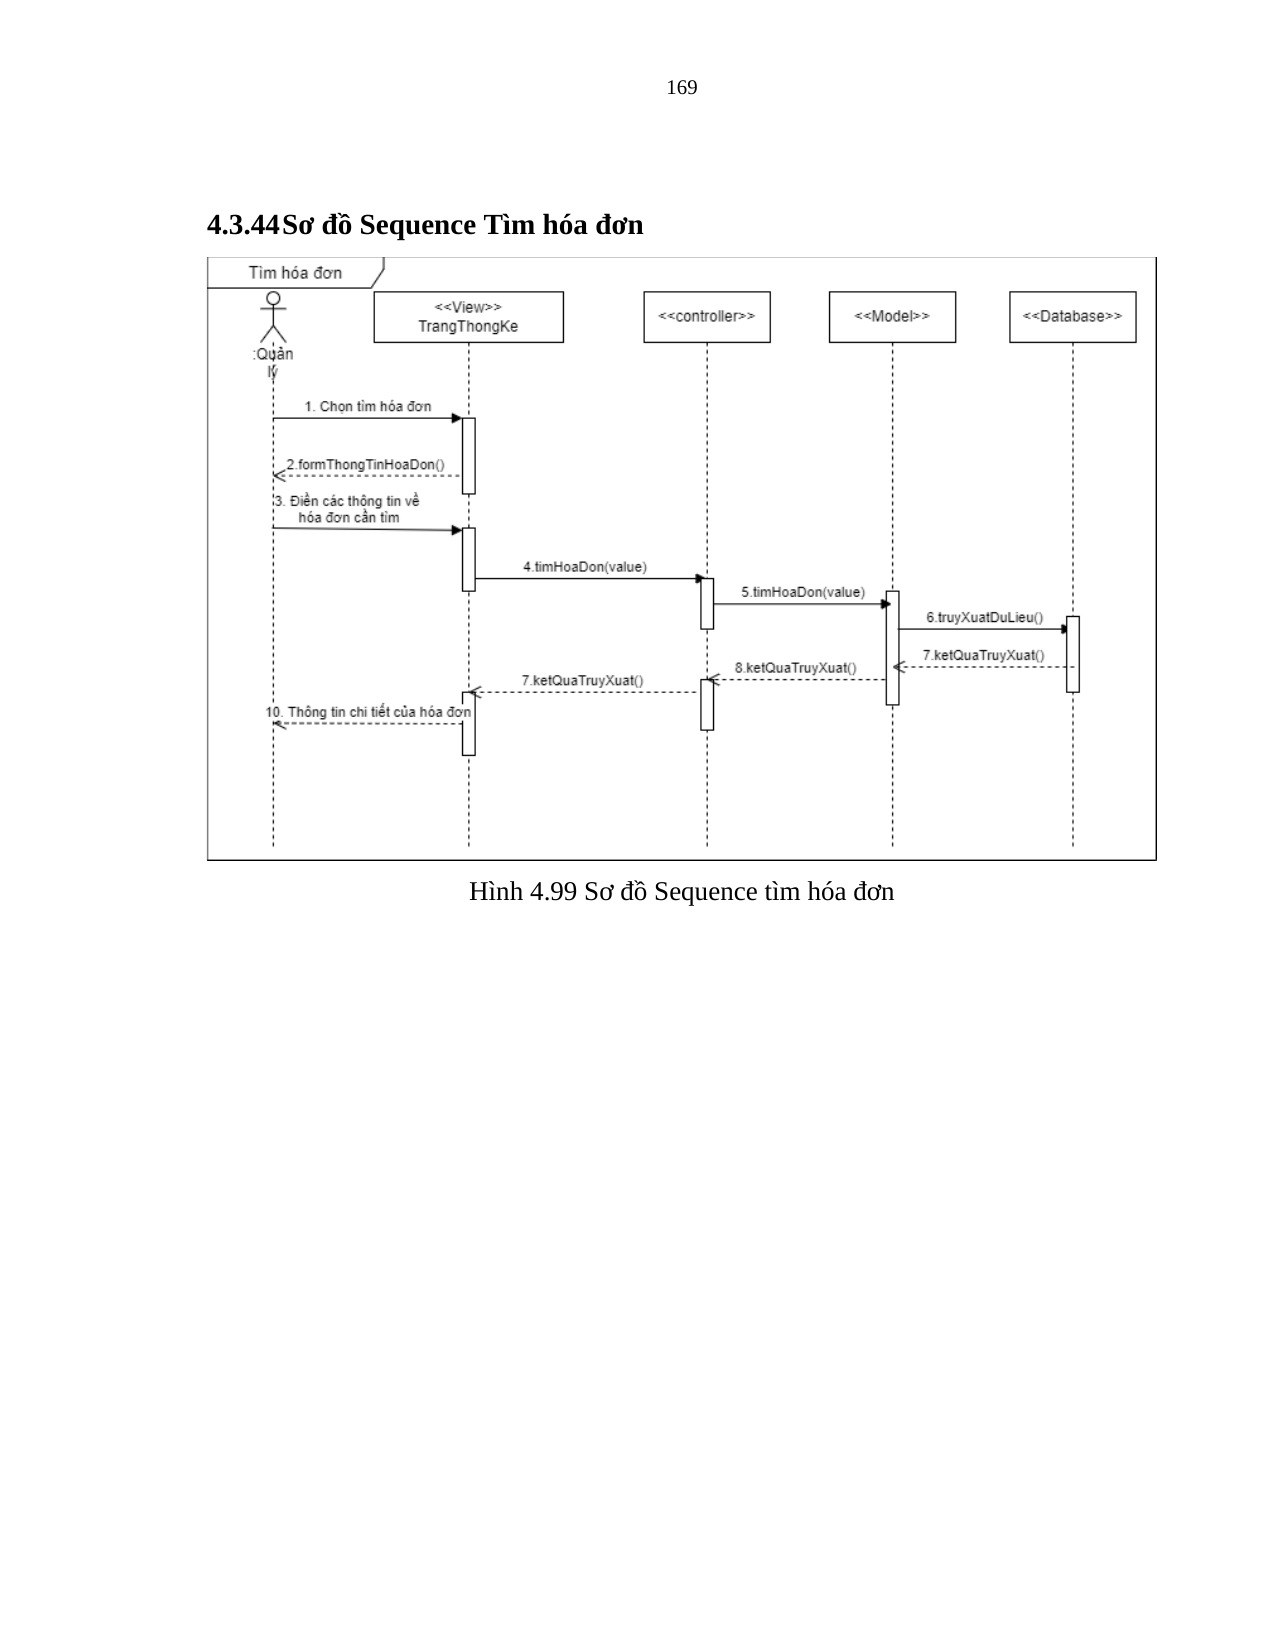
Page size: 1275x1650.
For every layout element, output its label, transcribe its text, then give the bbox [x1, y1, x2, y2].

picture [206, 257, 1157, 861]
subtitle Sơ đồ Sequence Tìm hóa đơn [207, 207, 1157, 240]
